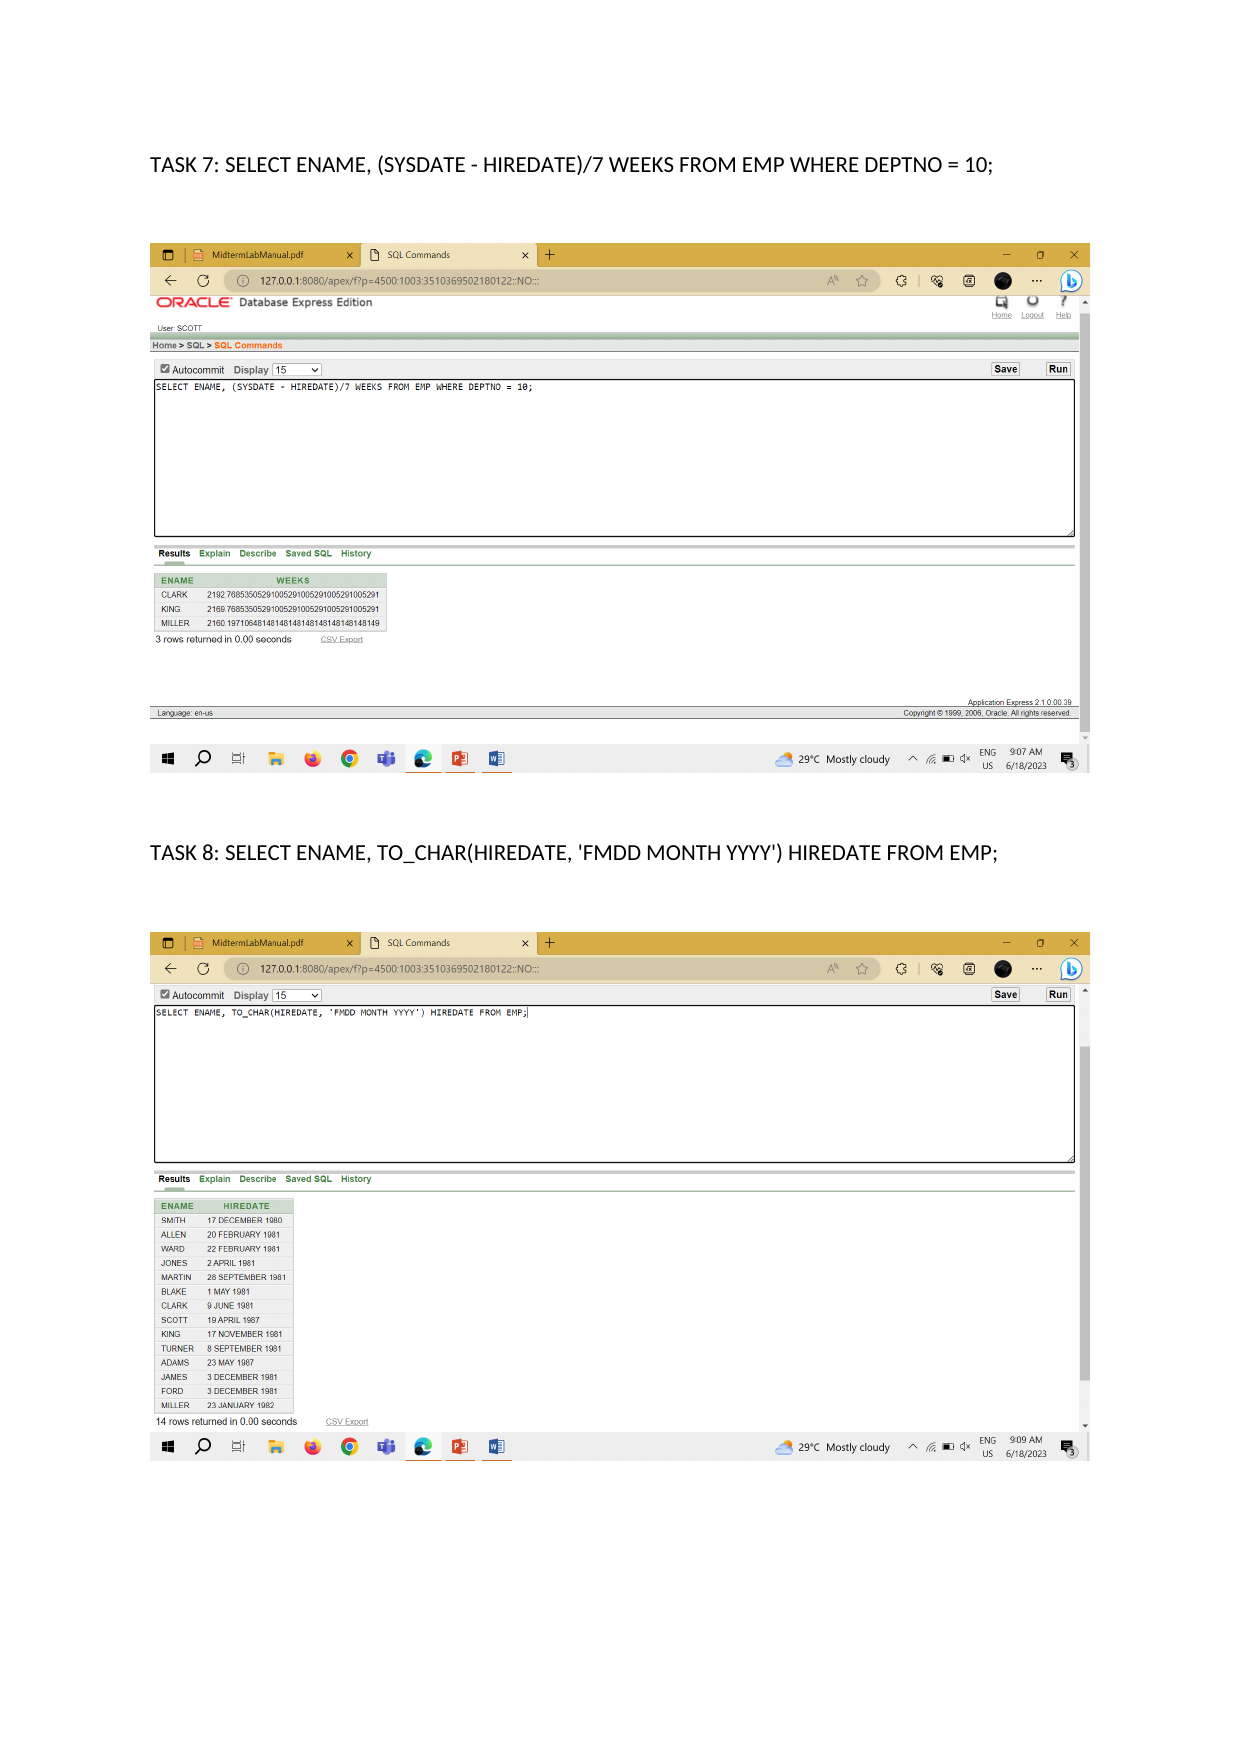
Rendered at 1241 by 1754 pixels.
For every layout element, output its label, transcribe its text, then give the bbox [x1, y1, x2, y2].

text TASK 8: SELECT ENAME, TO_CHAR(HIREDATE, 'FMDD MONTH YYYY') HIREDATE FROM EMP; [150, 838, 1090, 866]
picture [150, 932, 1091, 1461]
text TASK 7: SELECT ENAME, (SYSDATE - HIREDATE)/7 WEEKS FROM EMP WHERE DEPTNO = 10; [150, 150, 1090, 178]
picture [150, 243, 1091, 773]
